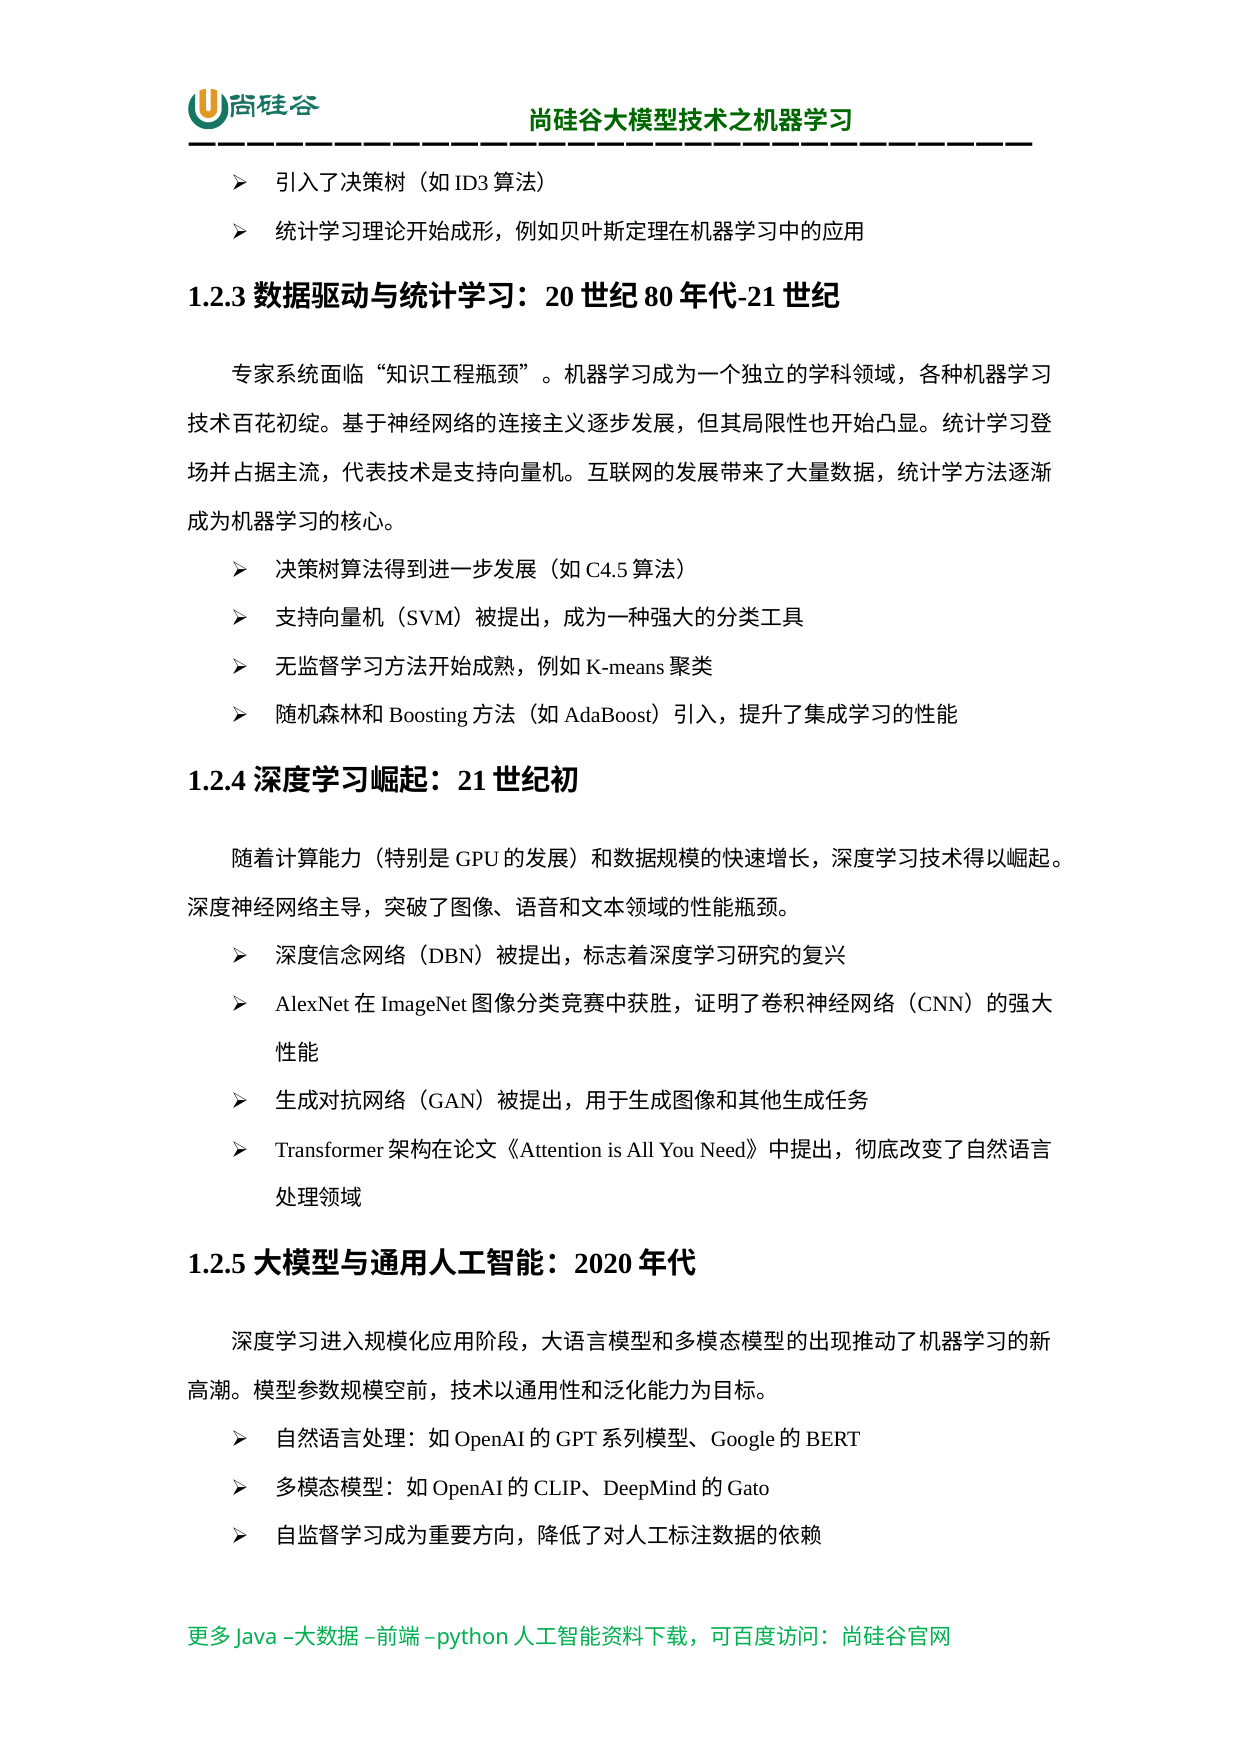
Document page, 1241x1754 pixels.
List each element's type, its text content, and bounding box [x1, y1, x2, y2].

text 自然语言处理：如OpenAI的GPT系列模型、Google的BERT [231, 1421, 1053, 1453]
text Transformer架构在论文《Attention is All You Need》中提出，彻底改变了自然语言处理领域 [231, 1131, 1053, 1212]
text 大模型与通用人工智能：2020年代 [187, 1228, 1053, 1293]
text 统计学习理论开始成形，例如贝叶斯定理在机器学习中的应用 [231, 213, 1053, 246]
picture [187, 88, 321, 130]
text 决策树算法得到进一步发展（如C4.5算法） [231, 552, 1053, 584]
text 无监督学习方法开始成熟，例如K-means聚类 [231, 648, 1053, 681]
text 多模态模型：如OpenAI的CLIP、DeepMind的Gato [231, 1469, 1053, 1502]
text 随机森林和Boosting方法（如AdaBoost）引入，提升了集成学习的性能 [231, 697, 1053, 729]
text 专家系统面临“知识工程瓶颈”。机器学习成为一个独立的学科领域，各种机器学习技术百花初绽。基于神经网络的连接主义逐步发展，但其局限性也开始凸显。统计学习登场并占据主流，代表技术是支持向量机。互联网的发展带来了大量数据，统计学方法逐渐成为机器学习的核心。 [187, 357, 1053, 536]
text 深度学习崛起：21世纪初 [187, 745, 1053, 810]
text 支持向量机（SVM）被提出，成为一种强大的分类工具 [231, 600, 1053, 632]
text 数据驱动与统计学习：20世纪80年代-21世纪 [187, 262, 1053, 327]
text 随着计算能力（特别是GPU的发展）和数据规模的快速增长，深度学习技术得以崛起。深度神经网络主导，突破了图像、语音和文本领域的性能瓶颈。 [187, 840, 1053, 922]
text 深度信念网络（DBN）被提出，标志着深度学习研究的复兴 [231, 937, 1053, 970]
text AlexNet在ImageNet图像分类竞赛中获胜，证明了卷积神经网络（CNN）的强大性能 [231, 986, 1053, 1067]
text 生成对抗网络（GAN）被提出，用于生成图像和其他生成任务 [231, 1083, 1053, 1115]
text 引入了决策树（如ID3算法） [231, 165, 1053, 197]
text 自监督学习成为重要方向，降低了对人工标注数据的依赖 [231, 1517, 1053, 1550]
text 深度学习进入规模化应用阶段，大语言模型和多模态模型的出现推动了机器学习的新高潮。模型参数规模空前，技术以通用性和泛化能力为目标。 [187, 1324, 1053, 1405]
